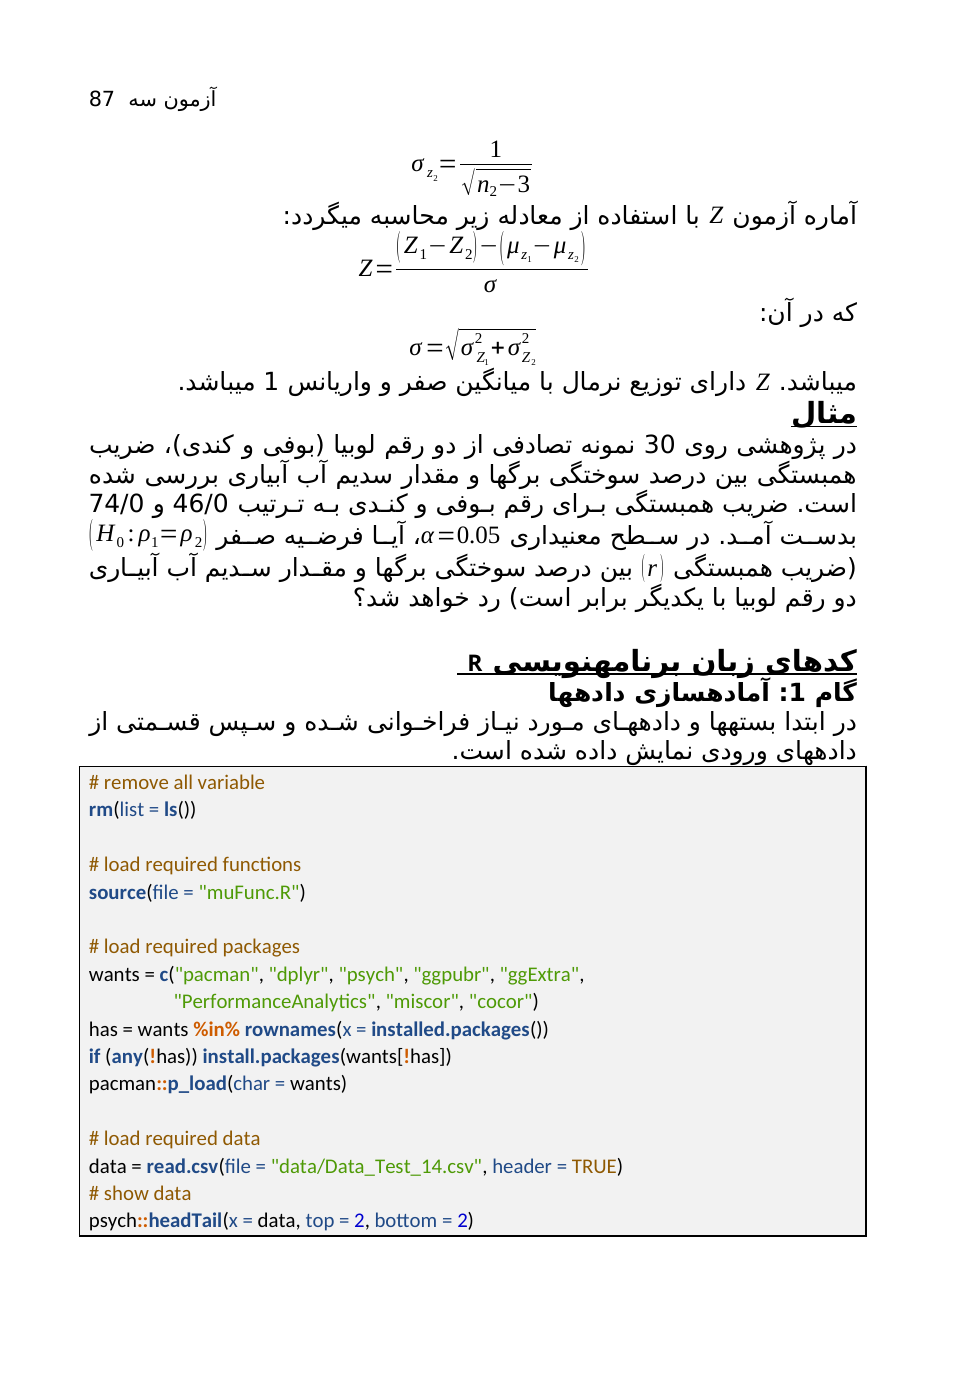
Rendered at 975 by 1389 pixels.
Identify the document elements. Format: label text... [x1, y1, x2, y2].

text در پژوهشی روی 30 نمونه تصادفی از دو رقم لوبیا (بوفی و کندی)، ضریب همبستگی بین درصد سوختگی برگ‏ها و مقدار سدیم آب آبیاری بررسی شده است. ضریب همبستگی برای رقم بوفی و کندی به ترتیب 46/0 و 74/0 بدست آمد. در سطح معنی‏داری ، آیا فرضیه صفر (ضریب همبستگی بین درصد سوختگی برگ‏ها و مقدار سدیم آب آبیاری دو رقم لوبیا با یکدیگر برابر است) رد خواهد شد؟ [89, 431, 857, 613]
text در ابتدا بسته‏‏ها و داده‏های مورد نیاز فراخوانی شده و سپس قسمتی از داده‏های ورودی نمایش داده شده است. [89, 707, 857, 766]
text مثال [89, 397, 857, 431]
text آماره آزمون با استفاده از معادله زیر محاسبه می‏گردد: [89, 201, 857, 230]
text که در آن: [89, 298, 857, 328]
text می‏باشد. دارای توزیع نرمال با میانگین صفر و واریانس 1 می‏باشد. [89, 367, 857, 397]
text کدهای زبان برنامه‏نویسی R [89, 644, 857, 678]
text گام 1: آماده‏سازی داده‏ها [89, 678, 857, 707]
text # remove all variable rm(list = ls()) # load required functions source(file = "muFunc.R") # load required packages wants = c("pacman", "dplyr", "psych", "ggpubr", "ggExtra", "PerformanceAnalytics", "miscor", "cocor") has = wants %in% rownames(x = installed.packages()) if (any(!has)) install.packages(wants[!has]) pacman::p_load(char = wants) # load required data data = read.csv(file = "data/Data_Test_14.csv", header = TRUE) # show data psych::headTail(x = data, top = 2, bottom = 2) [80, 767, 865, 1235]
